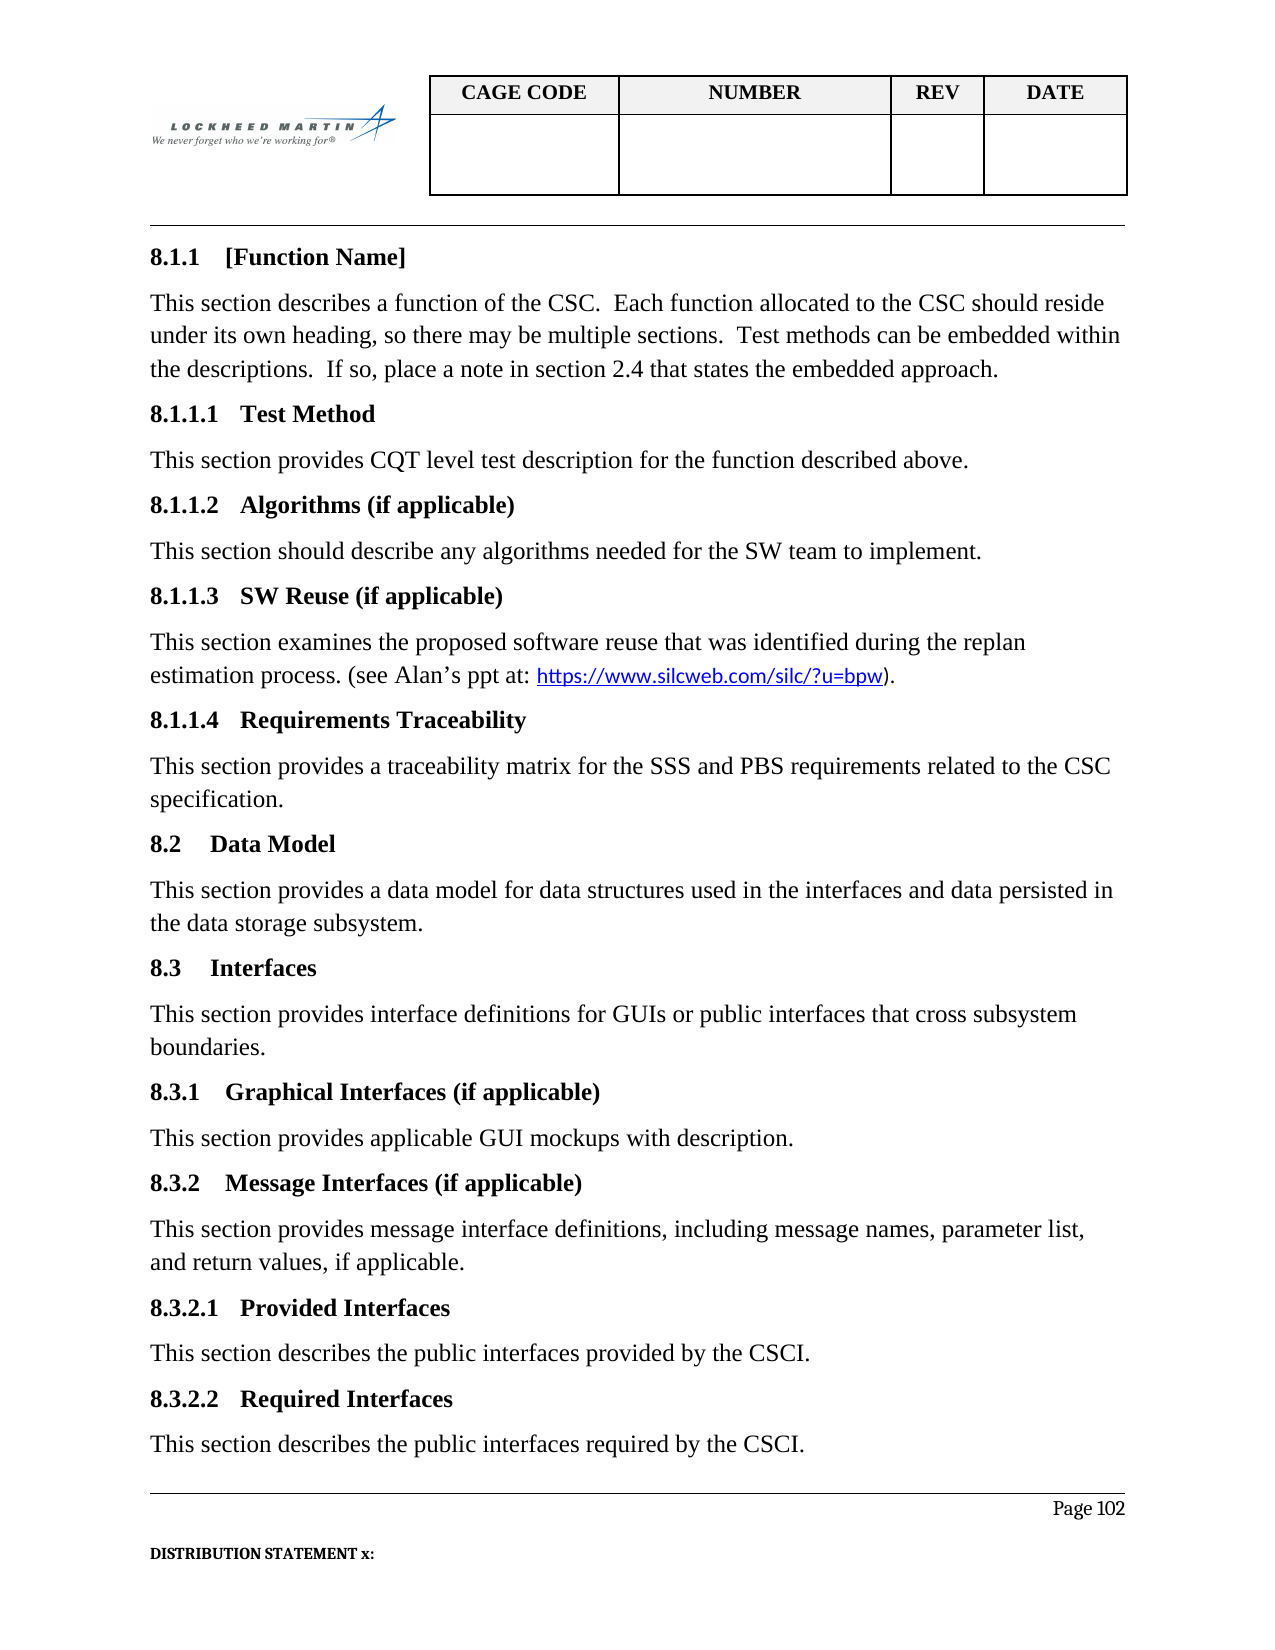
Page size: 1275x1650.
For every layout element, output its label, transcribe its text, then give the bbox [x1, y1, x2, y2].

text This section provides applicable GUI mockups with description. [150, 1123, 1125, 1152]
subtitle Interfaces [150, 953, 1125, 982]
text This section describes a function of the CSC. Each function allocated to the CSC should reside under its own heading, so there may be multiple sections. Test methods can be embedded within the descriptions. If so, place a note in section 2.4 that states the embedded approach. [150, 288, 1125, 382]
subtitle [Function Name] [150, 242, 1125, 271]
subtitle Data Model [150, 829, 1125, 858]
subtitle SW Reuse (if applicable) [150, 581, 1125, 610]
text This section provides interface definitions for GUIs or public interfaces that cross subsystem boundaries. [150, 999, 1125, 1061]
text This section provides CQT level test description for the function described above. [150, 445, 1125, 473]
text This section provides a data model for data structures used in the interfaces and data persisted in the data storage subsystem. [150, 875, 1125, 937]
subtitle Message Interfaces (if applicable) [150, 1168, 1125, 1197]
subtitle Test Method [150, 399, 1125, 428]
subtitle Graphical Interfaces (if applicable) [150, 1077, 1125, 1106]
subtitle Required Interfaces [150, 1384, 1125, 1412]
text This section examines the proposed software reuse that was identified during the replan estimation process. (see Alan’s ppt at: https://www.silcweb.com/silc/?u=bpw). [150, 627, 1125, 688]
subtitle Requirements Traceability [150, 705, 1125, 734]
text This section describes the public interfaces provided by the CSCI. [150, 1338, 1125, 1367]
subtitle Algorithms (if applicable) [150, 490, 1125, 519]
text This section describes the public interfaces required by the CSCI. [150, 1429, 1125, 1458]
subtitle Provided Interfaces [150, 1293, 1125, 1321]
text This section provides a traceability matrix for the SSS and PBS requirements related to the CSC specification. [150, 751, 1125, 813]
text This section should describe any algorithms needed for the SW team to implement. [150, 536, 1125, 564]
text This section provides message interface definitions, including message names, parameter list, and return values, if applicable. [150, 1214, 1125, 1276]
picture [152, 104, 397, 146]
